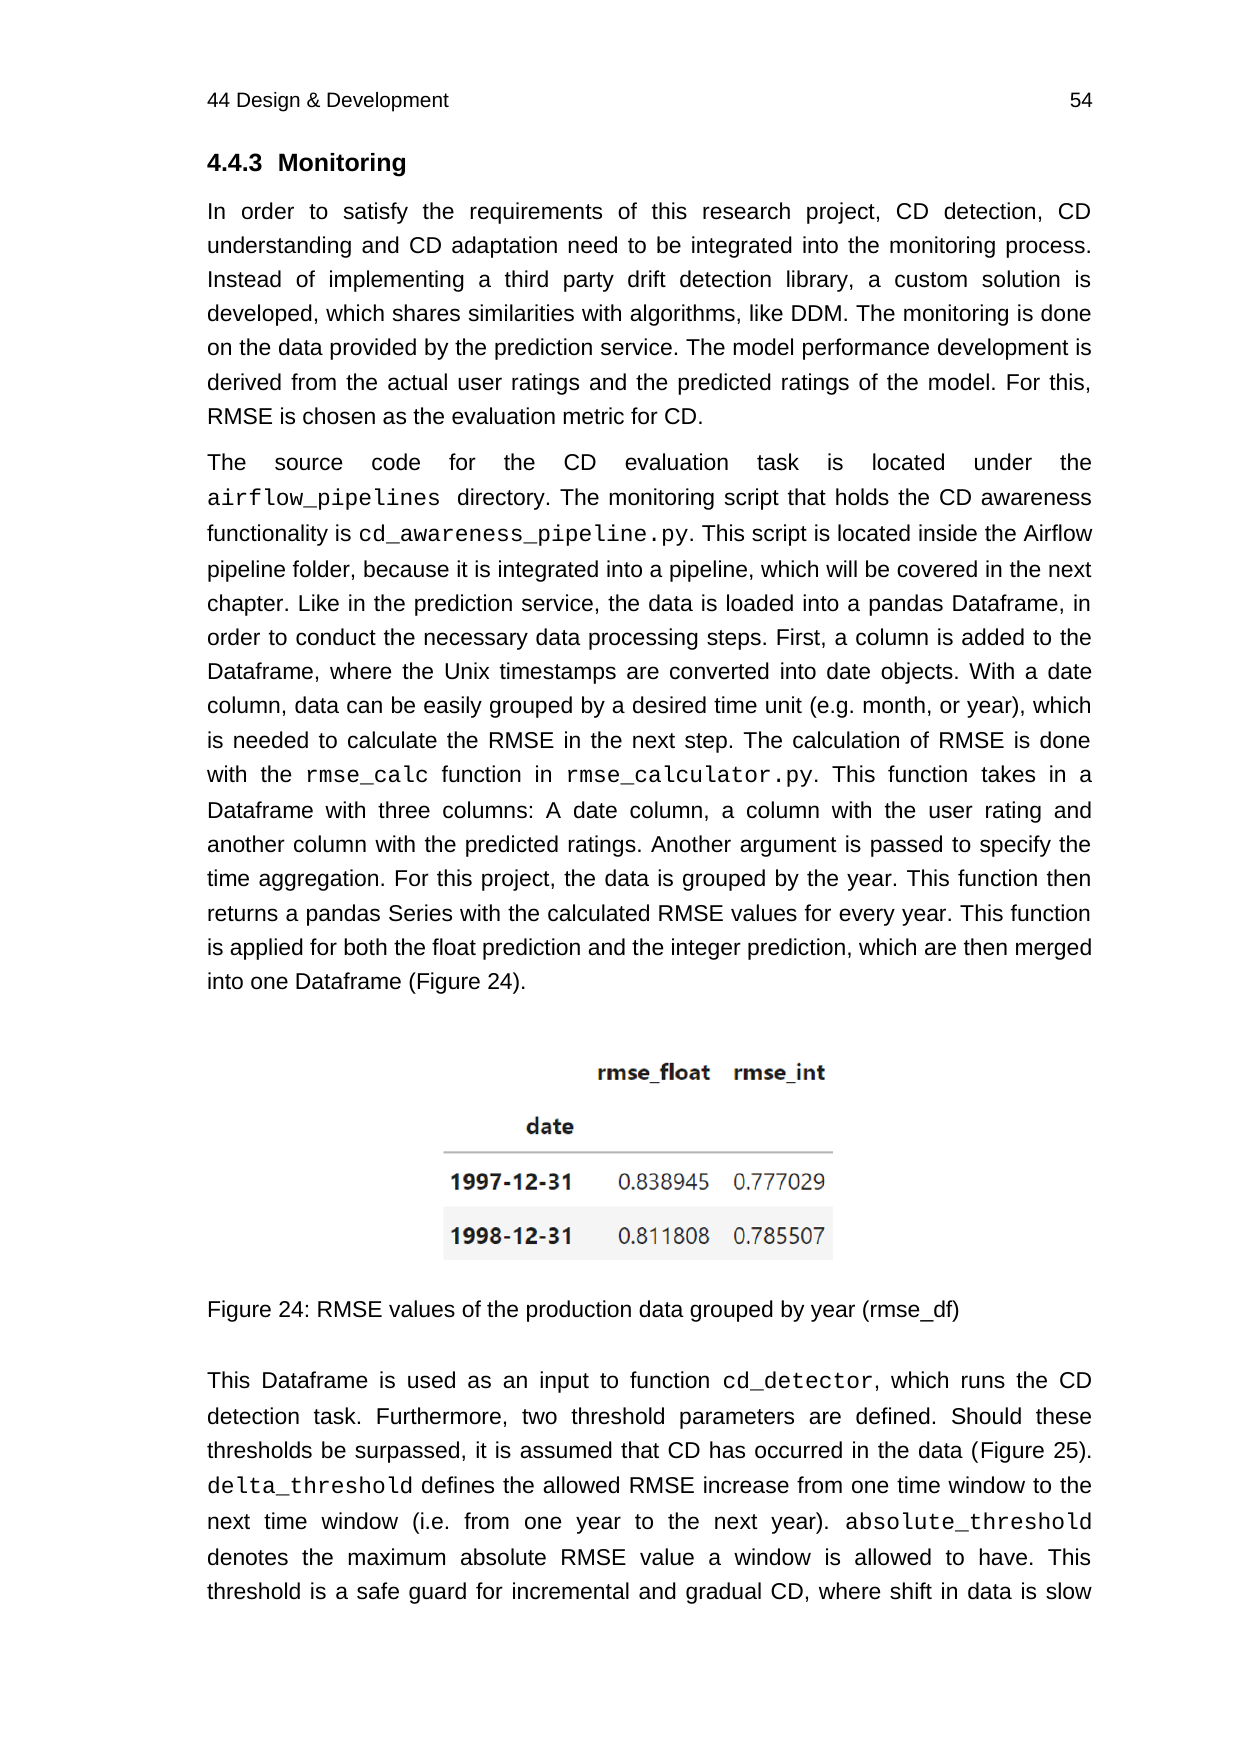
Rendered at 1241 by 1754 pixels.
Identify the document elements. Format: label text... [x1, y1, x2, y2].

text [207, 1367, 1092, 1604]
text In order to satisfy the requirements of this research project, CD detection, CD understanding and CD adaptation need to be integrated into the monitoring process. Instead of implementing a third party drift detection library, a custom solution is developed, which shares similarities with algorithms, like DDM. The monitoring is done on the data provided by the prediction service. The model performance development is derived from the actual user ratings and the predicted ratings of the model. For this, RMSE is chosen as the evaluation metric for CD. [207, 198, 1092, 429]
picture [206, 1014, 1093, 1276]
subtitle Monitoring [207, 148, 1092, 177]
